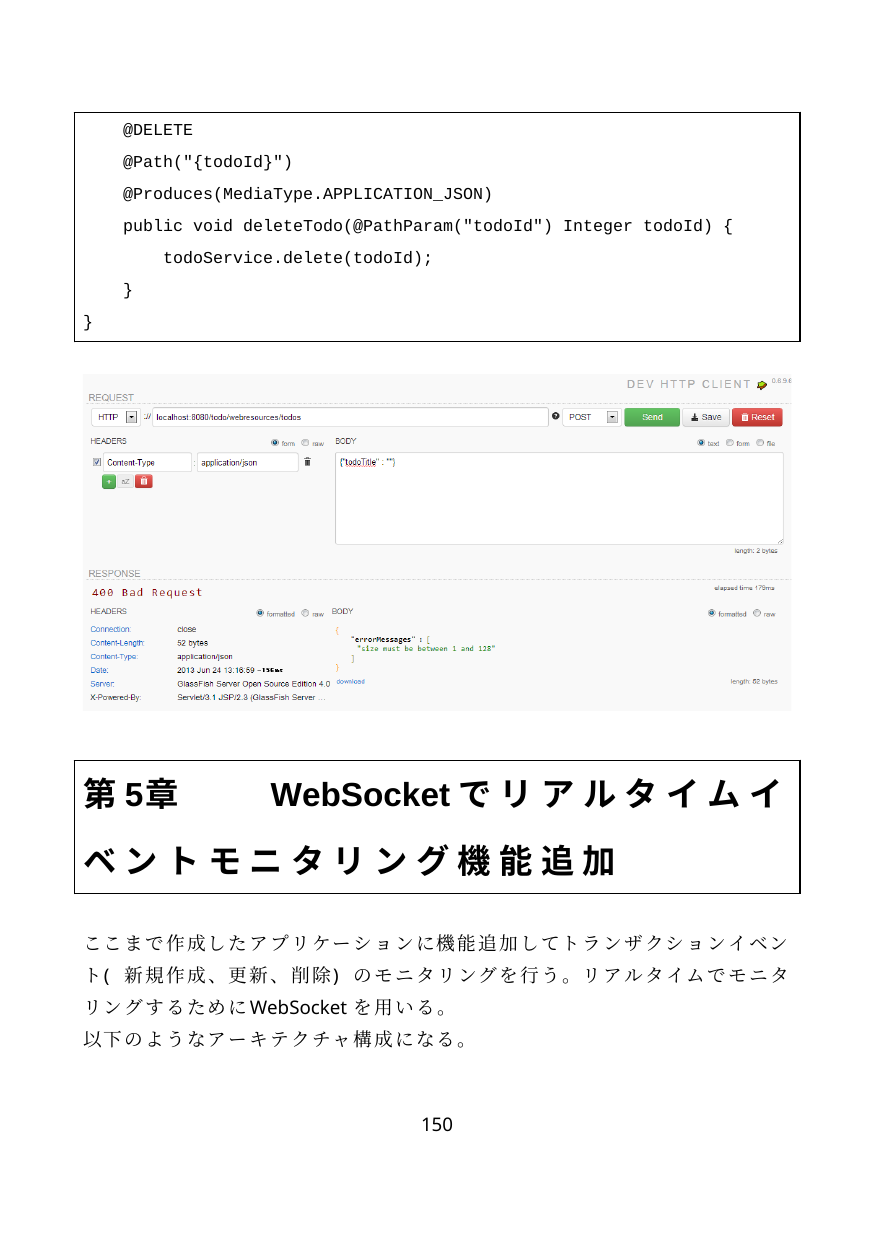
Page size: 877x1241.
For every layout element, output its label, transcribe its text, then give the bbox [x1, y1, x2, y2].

text @Path("{todoId}") [83, 147, 791, 179]
text } [75, 304, 799, 341]
text @DELETE [75, 113, 799, 147]
text 以下のようなアーキテクチャ構成になる。 [83, 1022, 791, 1054]
subtitle WebSocketでリアルタイムイベントモニタリング機能追加 [75, 761, 799, 893]
text @Produces(MediaType.APPLICATION_JSON) [83, 179, 791, 211]
picture [82, 374, 792, 711]
text ここまで作成したアプリケーションに機能追加してトランザクションイベント(新規作成、更新、削除)のモニタリングを行う。リアルタイムでモニタリングするためにWebSocketを用いる。 [83, 926, 791, 1022]
text } [83, 275, 791, 304]
text public void deleteTodo(@PathParam("todoId") Integer todoId) { [83, 211, 791, 243]
text todoService.delete(todoId); [83, 243, 791, 275]
